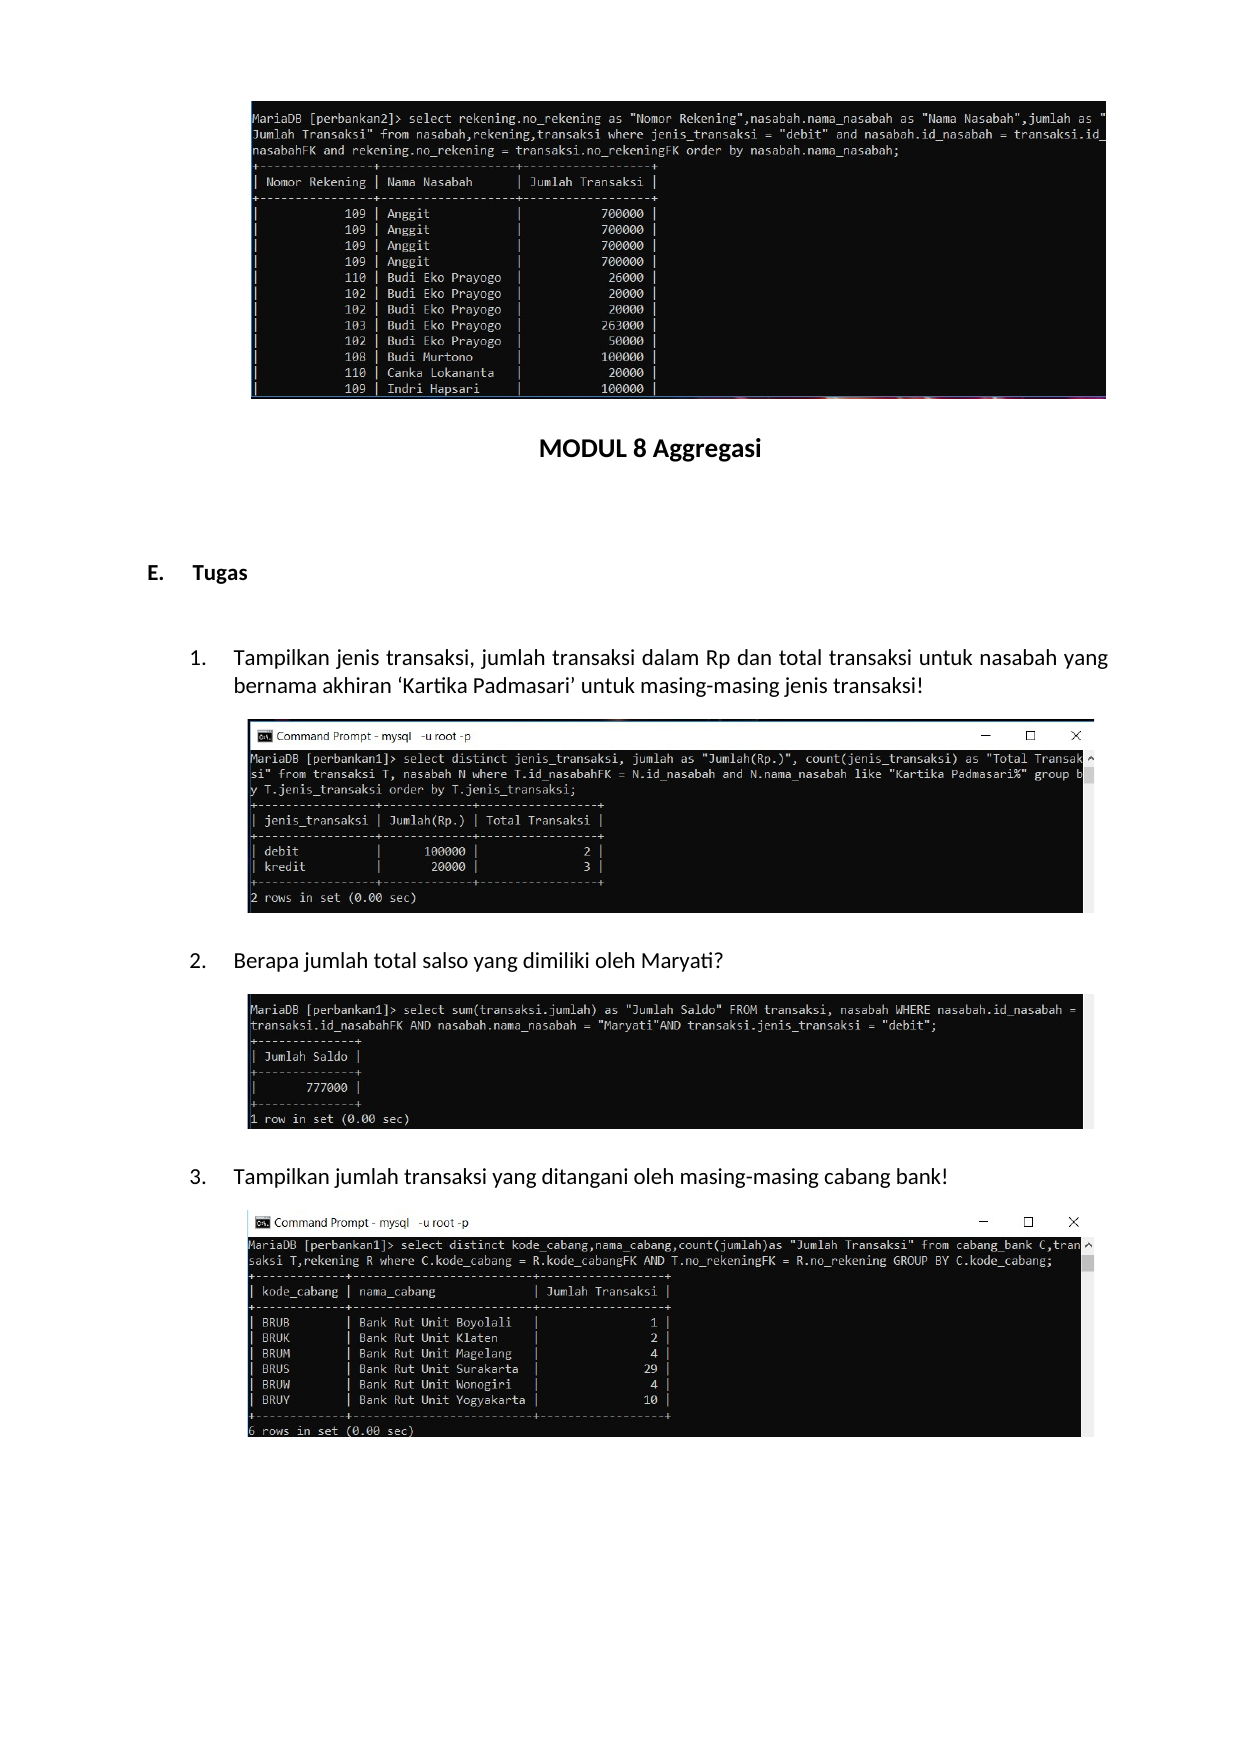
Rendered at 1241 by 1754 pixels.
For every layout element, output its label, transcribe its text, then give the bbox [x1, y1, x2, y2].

subtitle MODUL 8 Aggregasi [79, 431, 1221, 464]
picture [247, 994, 1095, 1129]
list Tampilkan jenis transaksi, jumlah transaksi dalam Rp dan total transaksi untuk nasabah yang bernama akhiran ‘Kartika Padmasari’ untuk masing-masing jenis transaksi! [189, 643, 1110, 699]
list Tampilkan jumlah transaksi yang ditangani oleh masing-masing cabang bank! [189, 1162, 1110, 1190]
list Berapa jumlah total salso yang dimiliki oleh Maryati? [189, 947, 1110, 975]
subtitle E. Tugas [21, 558, 1222, 586]
picture [247, 1210, 1095, 1437]
picture [247, 719, 1095, 913]
picture [251, 101, 1106, 399]
